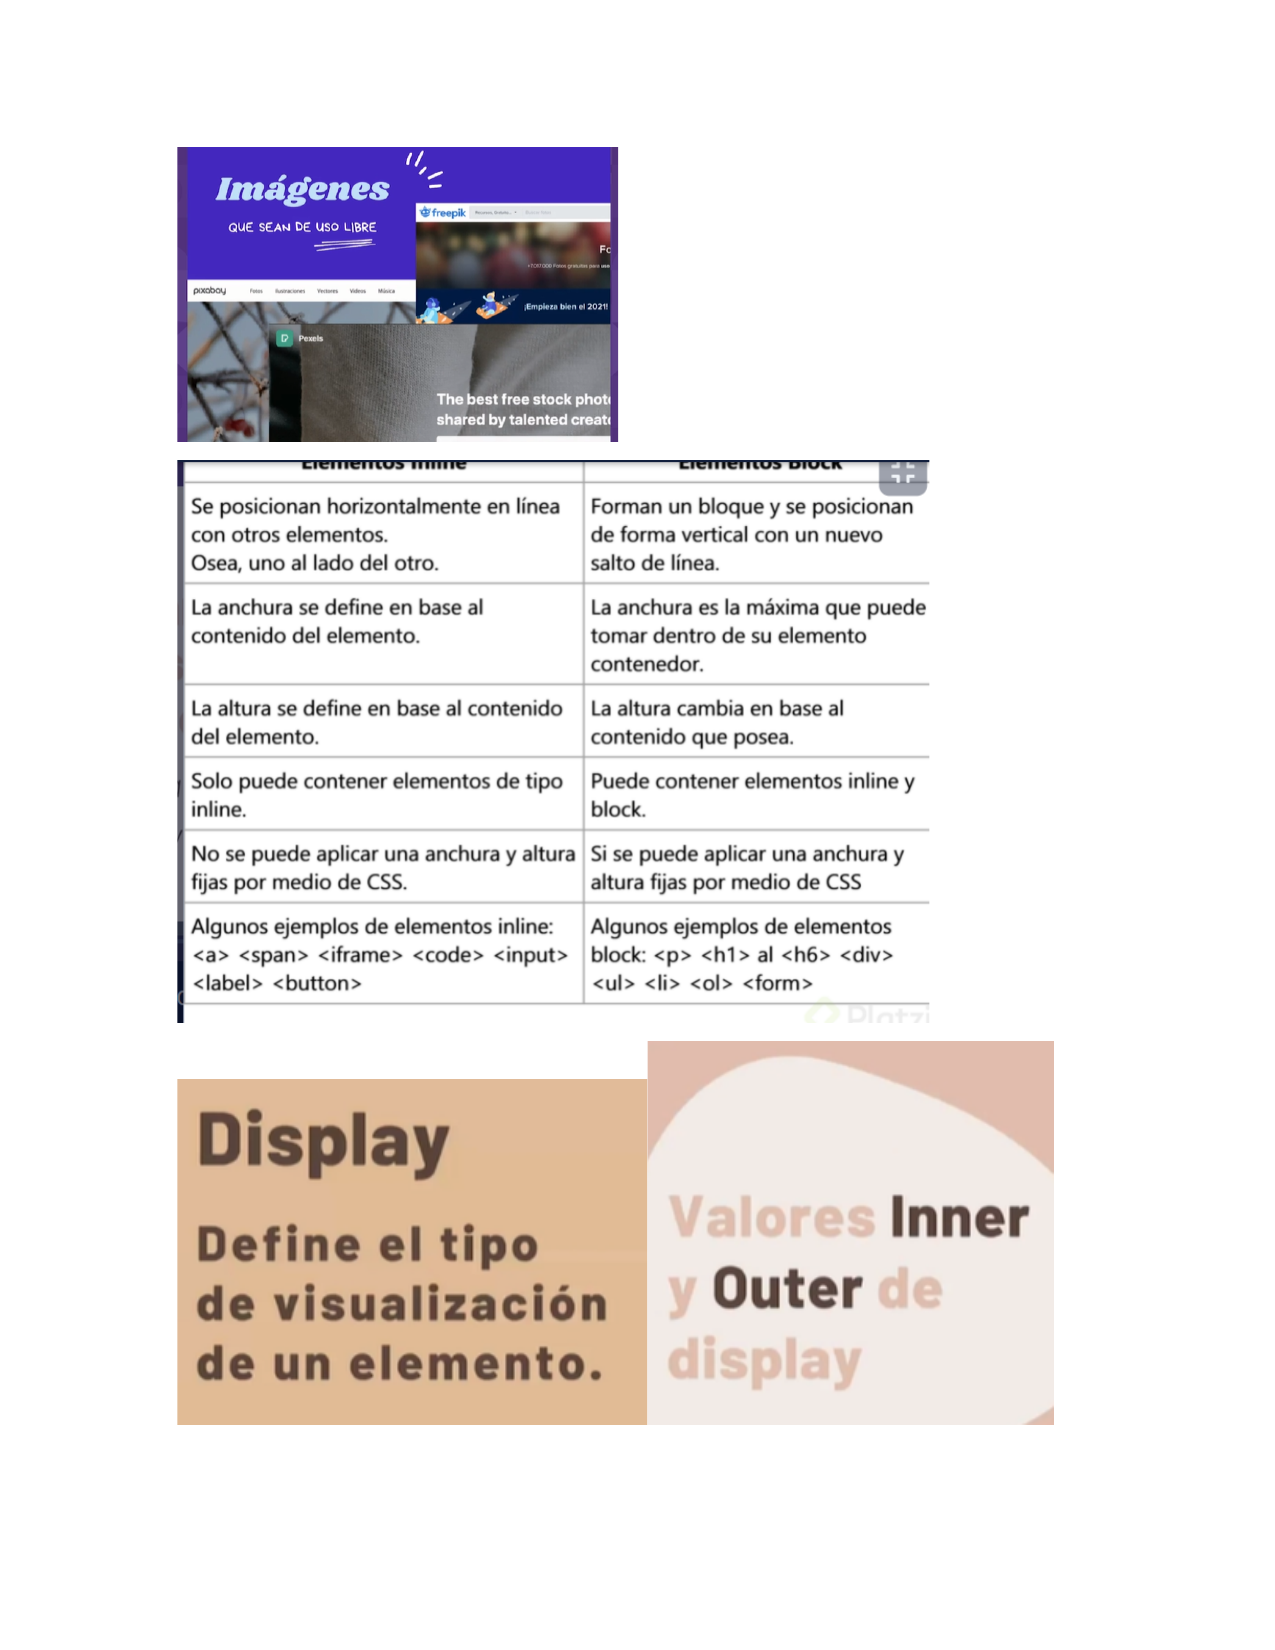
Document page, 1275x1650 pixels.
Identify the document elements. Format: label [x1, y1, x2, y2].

picture [177, 147, 619, 442]
picture [177, 460, 930, 1023]
picture [177, 1041, 1054, 1425]
